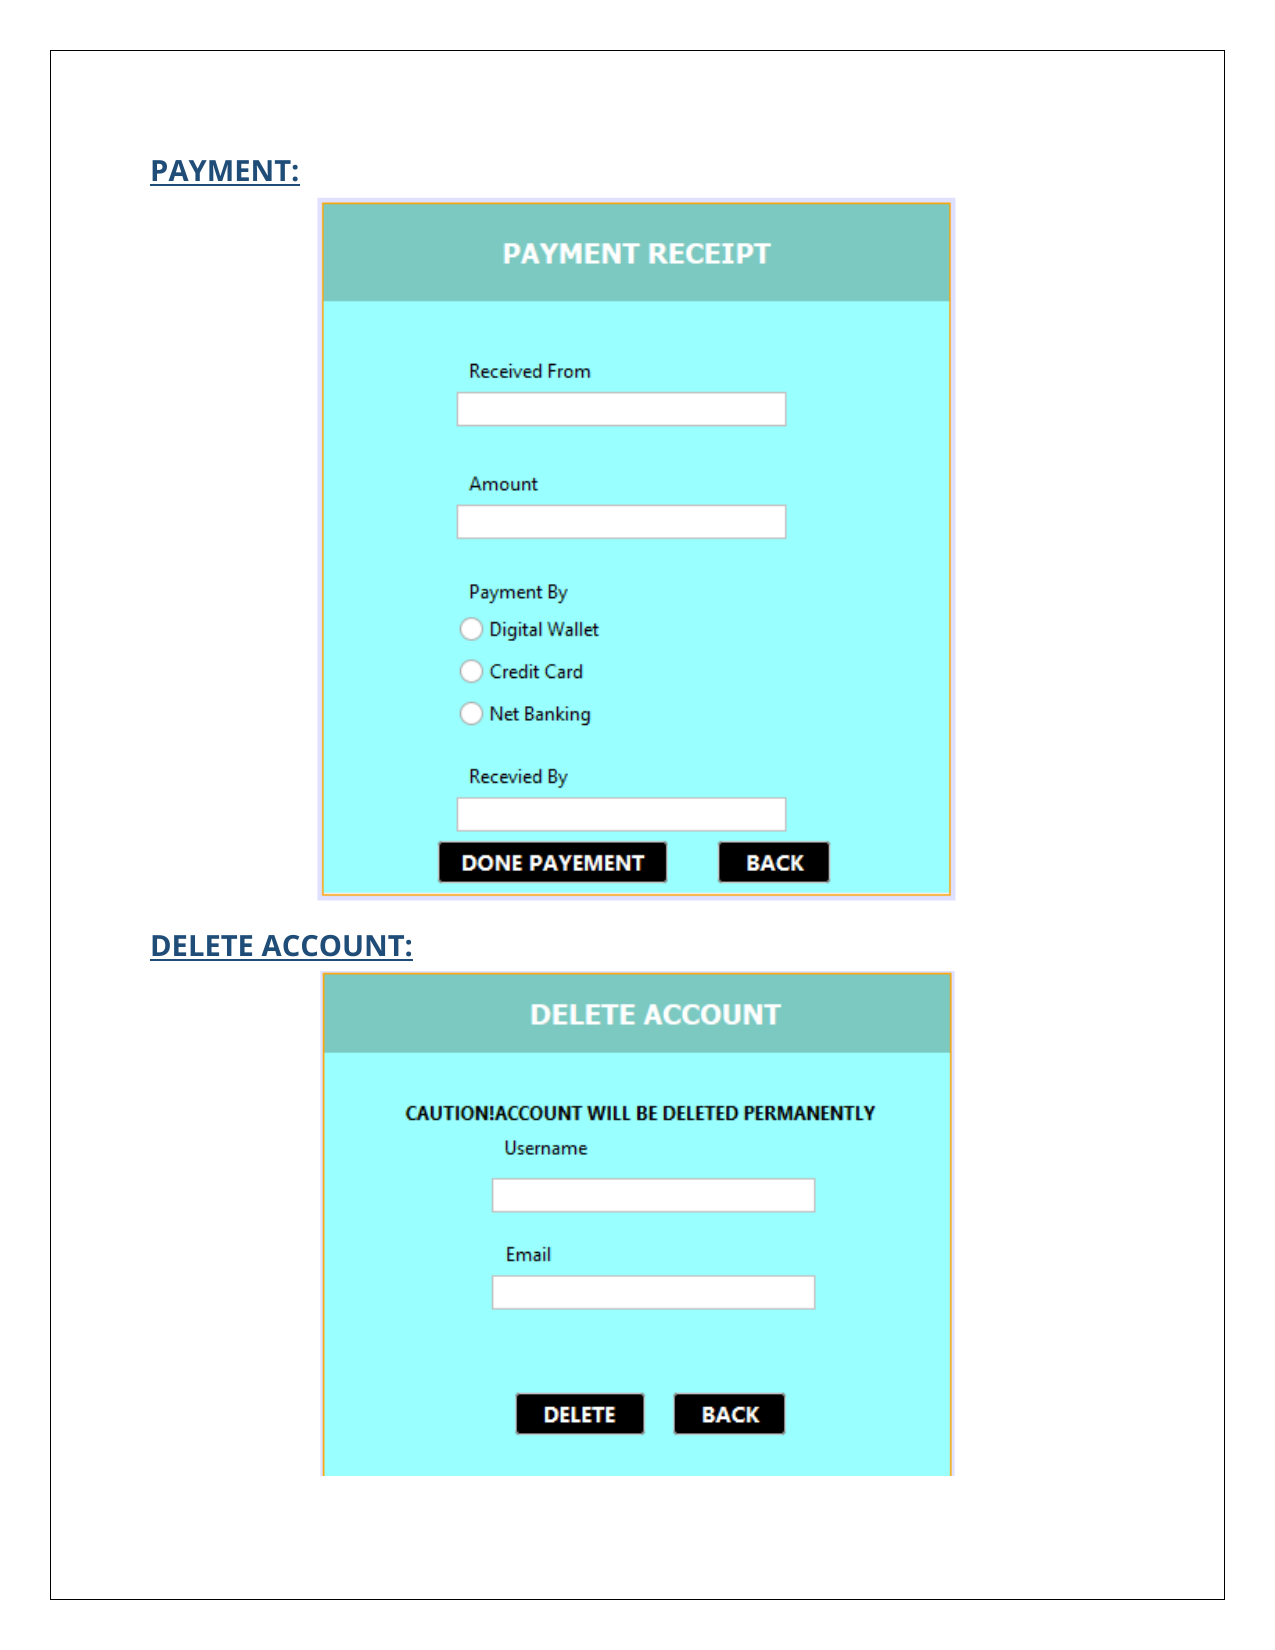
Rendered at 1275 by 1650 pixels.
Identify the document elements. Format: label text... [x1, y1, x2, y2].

subtitle DELETE ACCOUNT: [150, 925, 1125, 965]
picture [313, 195, 962, 907]
picture [320, 971, 955, 1476]
subtitle PAYMENT: [150, 150, 1125, 190]
